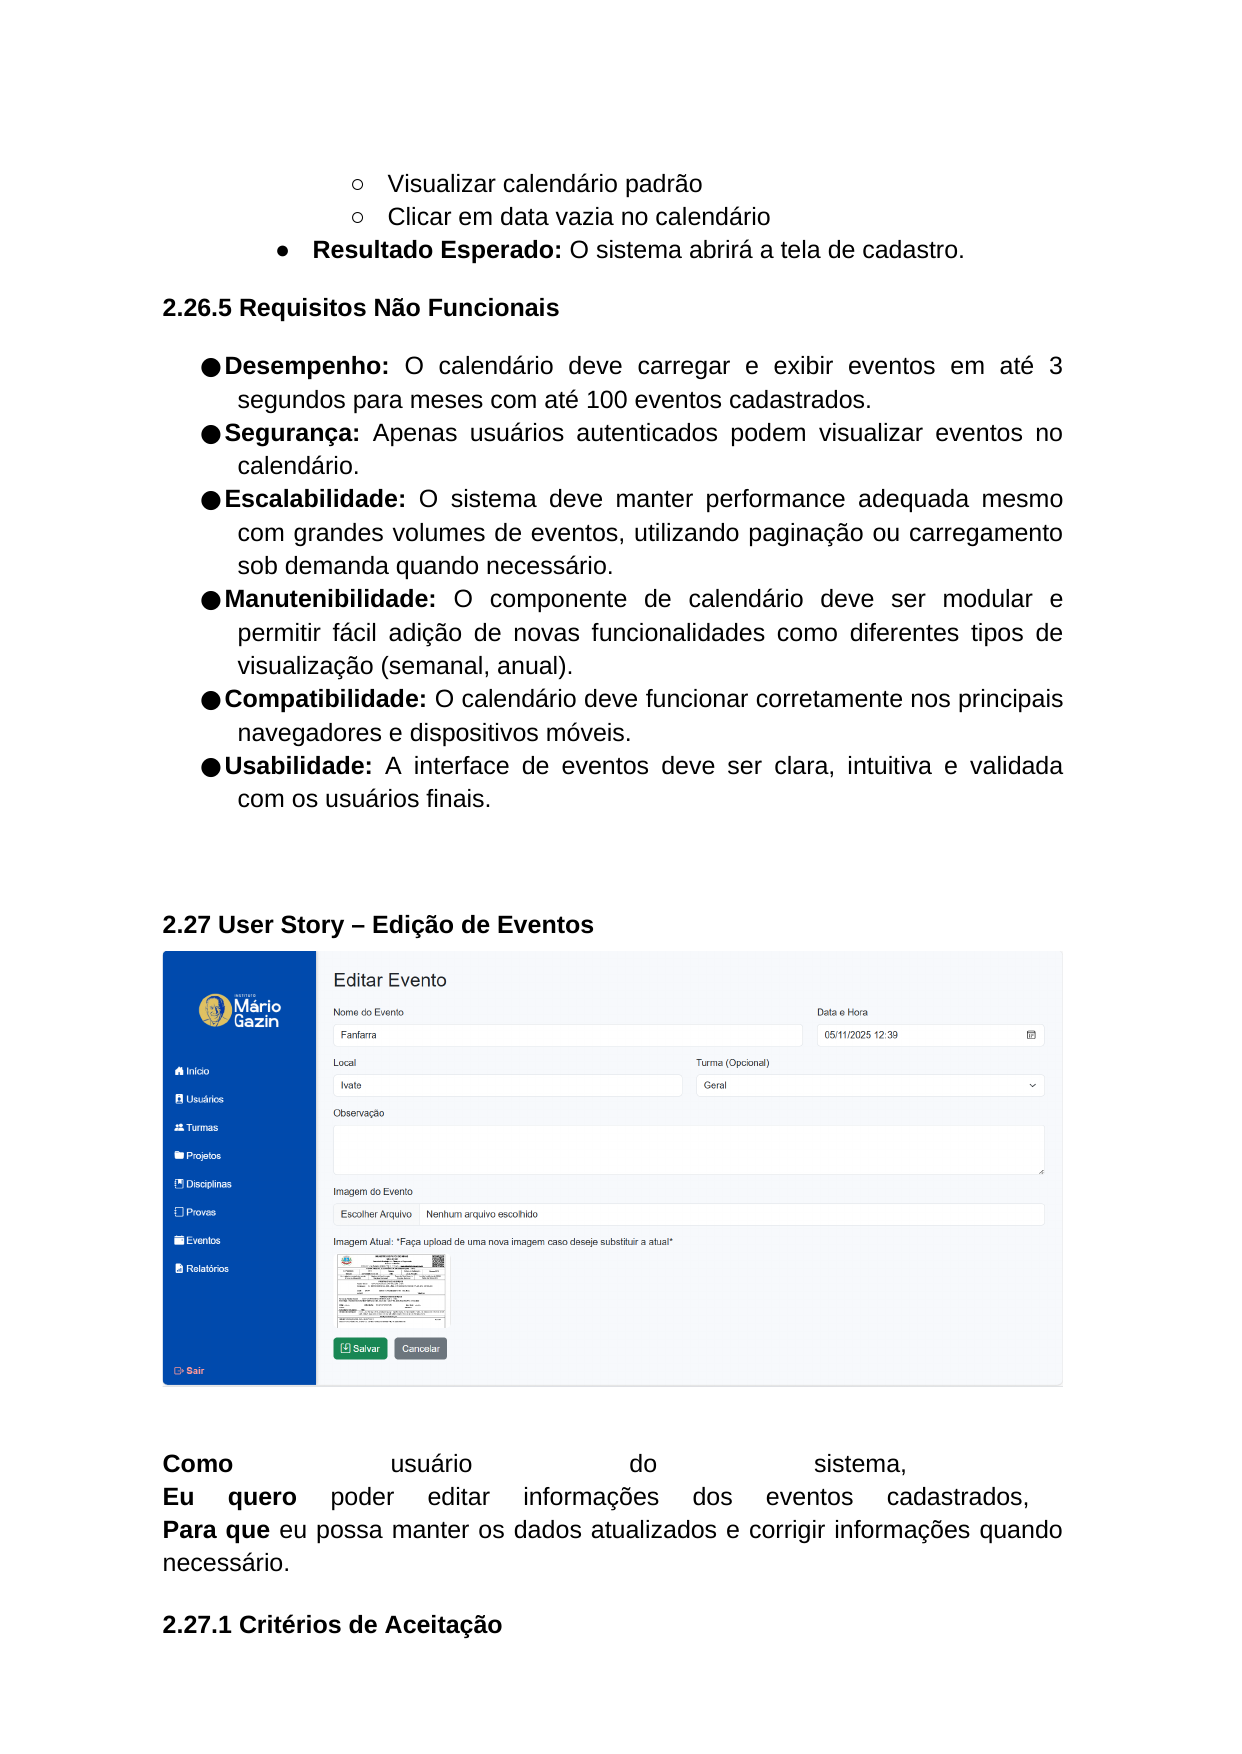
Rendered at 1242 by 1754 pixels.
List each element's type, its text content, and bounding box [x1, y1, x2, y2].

list Visualizar calendário padrão [350, 169, 1064, 197]
subtitle 2.26.5 Requisitos Não Funcionais [162, 293, 1064, 322]
list Segurança: Apenas usuários autenticados podem visualizar eventos no calendário. [200, 418, 1064, 480]
subtitle 2.27.1 Critérios de Aceitação [162, 1610, 1064, 1639]
picture [162, 951, 1063, 1387]
list Usabilidade: A interface de eventos deve ser clara, intuitiva e validada com os usuários finais. [200, 751, 1064, 813]
text Como usuário do sistema, Eu quero poder editar informações dos eventos cadastrados, Para que eu possa manter os dados atualizados e corrigir informações quando necessário. [162, 1449, 1064, 1577]
list Clicar em data vazia no calendário [350, 202, 1064, 231]
list Desempenho: O calendário deve carregar e exibir eventos em até 3 segundos para meses com até 100 eventos cadastrados. [200, 351, 1064, 413]
list Escalabilidade: O sistema deve manter performance adequada mesmo com grandes volumes de eventos, utilizando paginação ou carregamento sob demanda quando necessário. [200, 484, 1064, 580]
list Resultado Esperado: O sistema abrirá a tela de cadastro. [275, 235, 1064, 263]
list Compatibilidade: O calendário deve funcionar corretamente nos principais navegadores e dispositivos móveis. [200, 684, 1064, 746]
list Manutenibilidade: O componente de calendário deve ser modular e permitir fácil adição de novas funcionalidades como diferentes tipos de visualização (semanal, anual). [200, 584, 1064, 680]
subtitle 2.27 User Story – Edição de Eventos [162, 910, 1064, 939]
